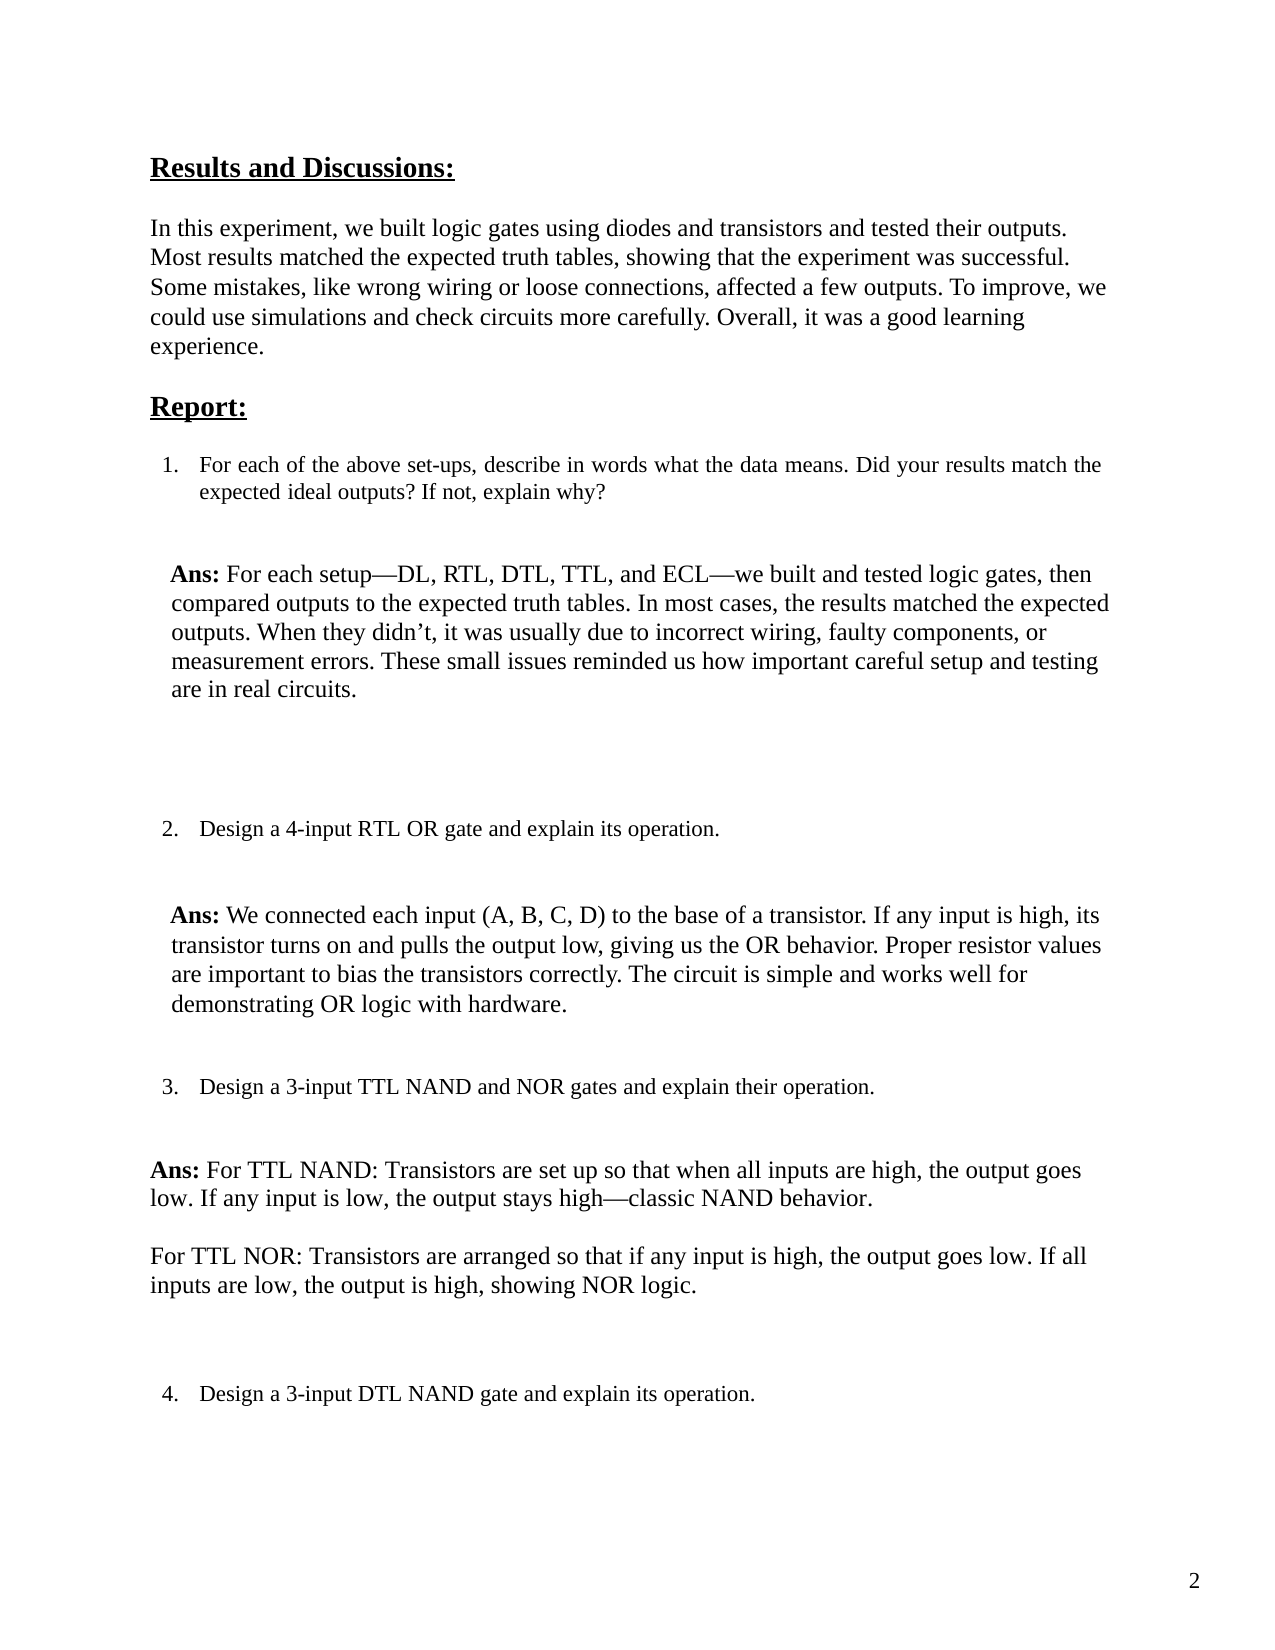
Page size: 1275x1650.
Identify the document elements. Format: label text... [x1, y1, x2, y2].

text Ans: For TTL NAND: Transistors are set up so that when all inputs are high, the output goes low. If any input is low, the output stays high—classic NAND behavior. [150, 1155, 1125, 1212]
subtitle Report: [150, 389, 1125, 423]
list Design a 4-input RTL OR gate and explain its operation. [162, 816, 1125, 842]
list Design a 3-input DTL NAND gate and explain its operation. [162, 1381, 1125, 1407]
text Ans: We connected each input (A, B, C, D) to the base of a transistor. If any input is high, its transistor turns on and pulls the output low, giving us the OR behavior. Proper resistor values are important to bias the transistors correctly. The circuit is simple and works well for demonstrating OR logic with hardware. [170, 900, 1125, 1018]
list For each of the above set-ups, describe in words what the data means. Did your results match the expected ideal outputs? If not, explain why? [162, 451, 1113, 530]
list Design a 3-input TTL NAND and NOR gates and explain their operation. [162, 1073, 1125, 1099]
text For TTL NOR: Transistors are arranged so that if any input is high, the output goes low. If all inputs are low, the output is high, showing NOR logic. [150, 1241, 1125, 1299]
text Results and Discussions: [150, 150, 1125, 183]
text Ans: For each setup—DL, RTL, DTL, TTL, and ECL—we built and tested logic gates, then compared outputs to the expected truth tables. In most cases, the results matched the expected outputs. When they didn’t, it was usually due to incorrect wiring, faulty components, or measurement errors. These small issues reminded us how important careful setup and testing are in real circuits. [170, 559, 1125, 703]
text In this experiment, we built logic gates using diodes and transistors and tested their outputs. Most results matched the expected truth tables, showing that the experiment was successful. Some mistakes, like wrong wiring or loose connections, affected a few outputs. To improve, we could use simulations and check circuits more carefully. Overall, it was a good learning experience. [150, 213, 1125, 360]
